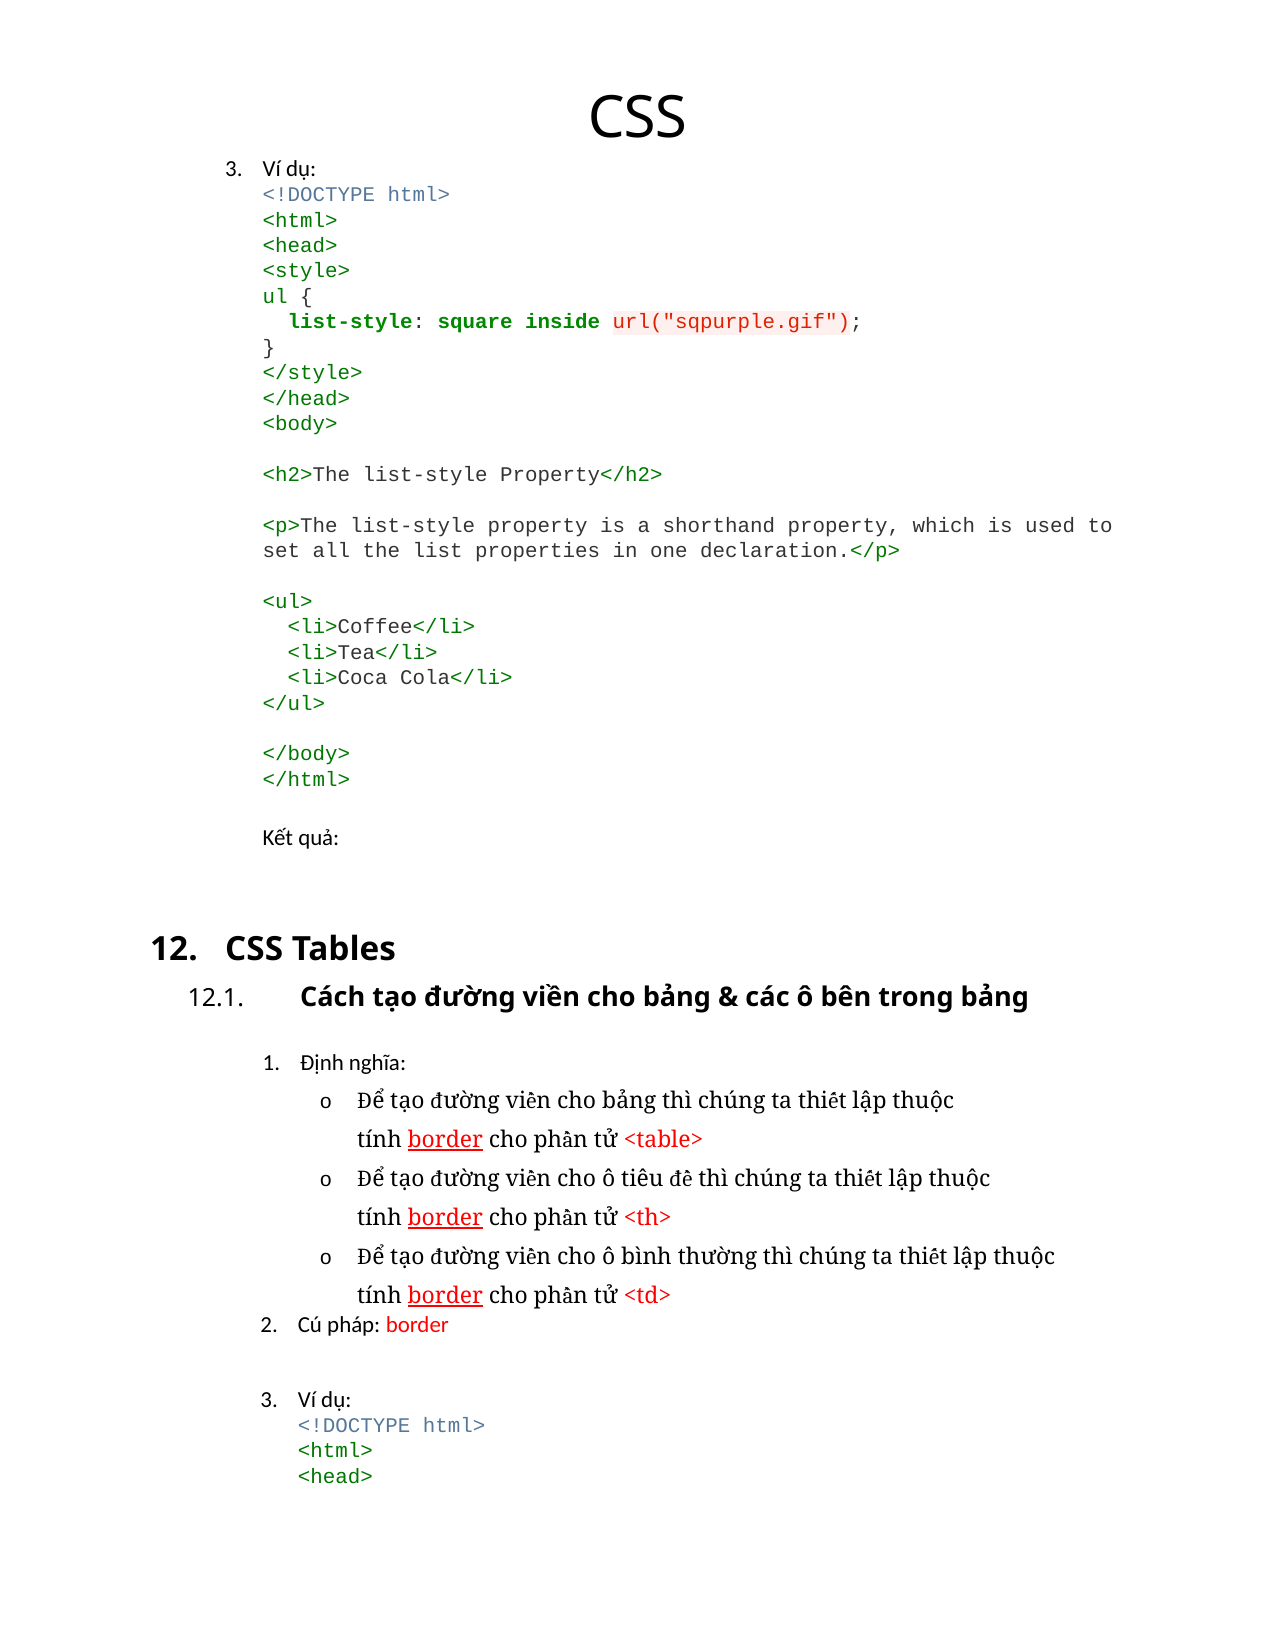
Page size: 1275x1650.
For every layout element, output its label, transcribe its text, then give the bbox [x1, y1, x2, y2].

text <style> [262, 259, 1125, 284]
text ul { [262, 284, 1125, 309]
text <head> [298, 1464, 1125, 1489]
text } [262, 335, 1125, 360]
text </head> [262, 386, 1125, 411]
text <!DOCTYPE html> [262, 182, 1125, 208]
text <html> [298, 1439, 1125, 1464]
list Để tạo đường viền cho ô bình thường thì chúng ta thiết lập thuộc tính border cho phần tử <td> [319, 1232, 1125, 1310]
list Ví dụ: [225, 154, 1125, 182]
text <h2>The list-style Property</h2> [262, 462, 1125, 487]
text <html> [262, 208, 1125, 233]
subtitle Cách tạo đường viền cho bảng & các ô bên trong bảng [187, 978, 1125, 1015]
list Để tạo đường viền cho ô tiêu đề thì chúng ta thiết lập thuộc tính border cho phần tử <th> [319, 1154, 1125, 1232]
text <li>Tea</li> [262, 640, 1125, 665]
list Cú pháp: border [260, 1310, 1125, 1338]
text <li>Coca Cola</li> [262, 665, 1125, 691]
text </body> [262, 742, 1125, 767]
text </ul> [262, 691, 1125, 716]
text </html> [262, 767, 1125, 792]
text </style> [262, 360, 1125, 386]
text <body> [262, 411, 1125, 437]
text <li>Coffee</li> [262, 614, 1125, 640]
subtitle CSS Tables [150, 925, 1125, 970]
list Để tạo đường viền cho bảng thì chúng ta thiết lập thuộc tính border cho phần tử <table> [319, 1076, 1125, 1154]
list Ví dụ: [260, 1385, 1125, 1413]
text <!DOCTYPE html> [298, 1413, 1125, 1439]
list Kết quả: [262, 823, 1125, 851]
text <p>The list-style property is a shorthand property, which is used to set all the list properties in one declaration.</p> [262, 513, 1125, 564]
text <head> [262, 233, 1125, 259]
list Định nghĩa: [262, 1048, 1125, 1076]
text <ul> [262, 589, 1125, 614]
text list-style: square inside url("sqpurple.gif"); [262, 309, 1125, 335]
